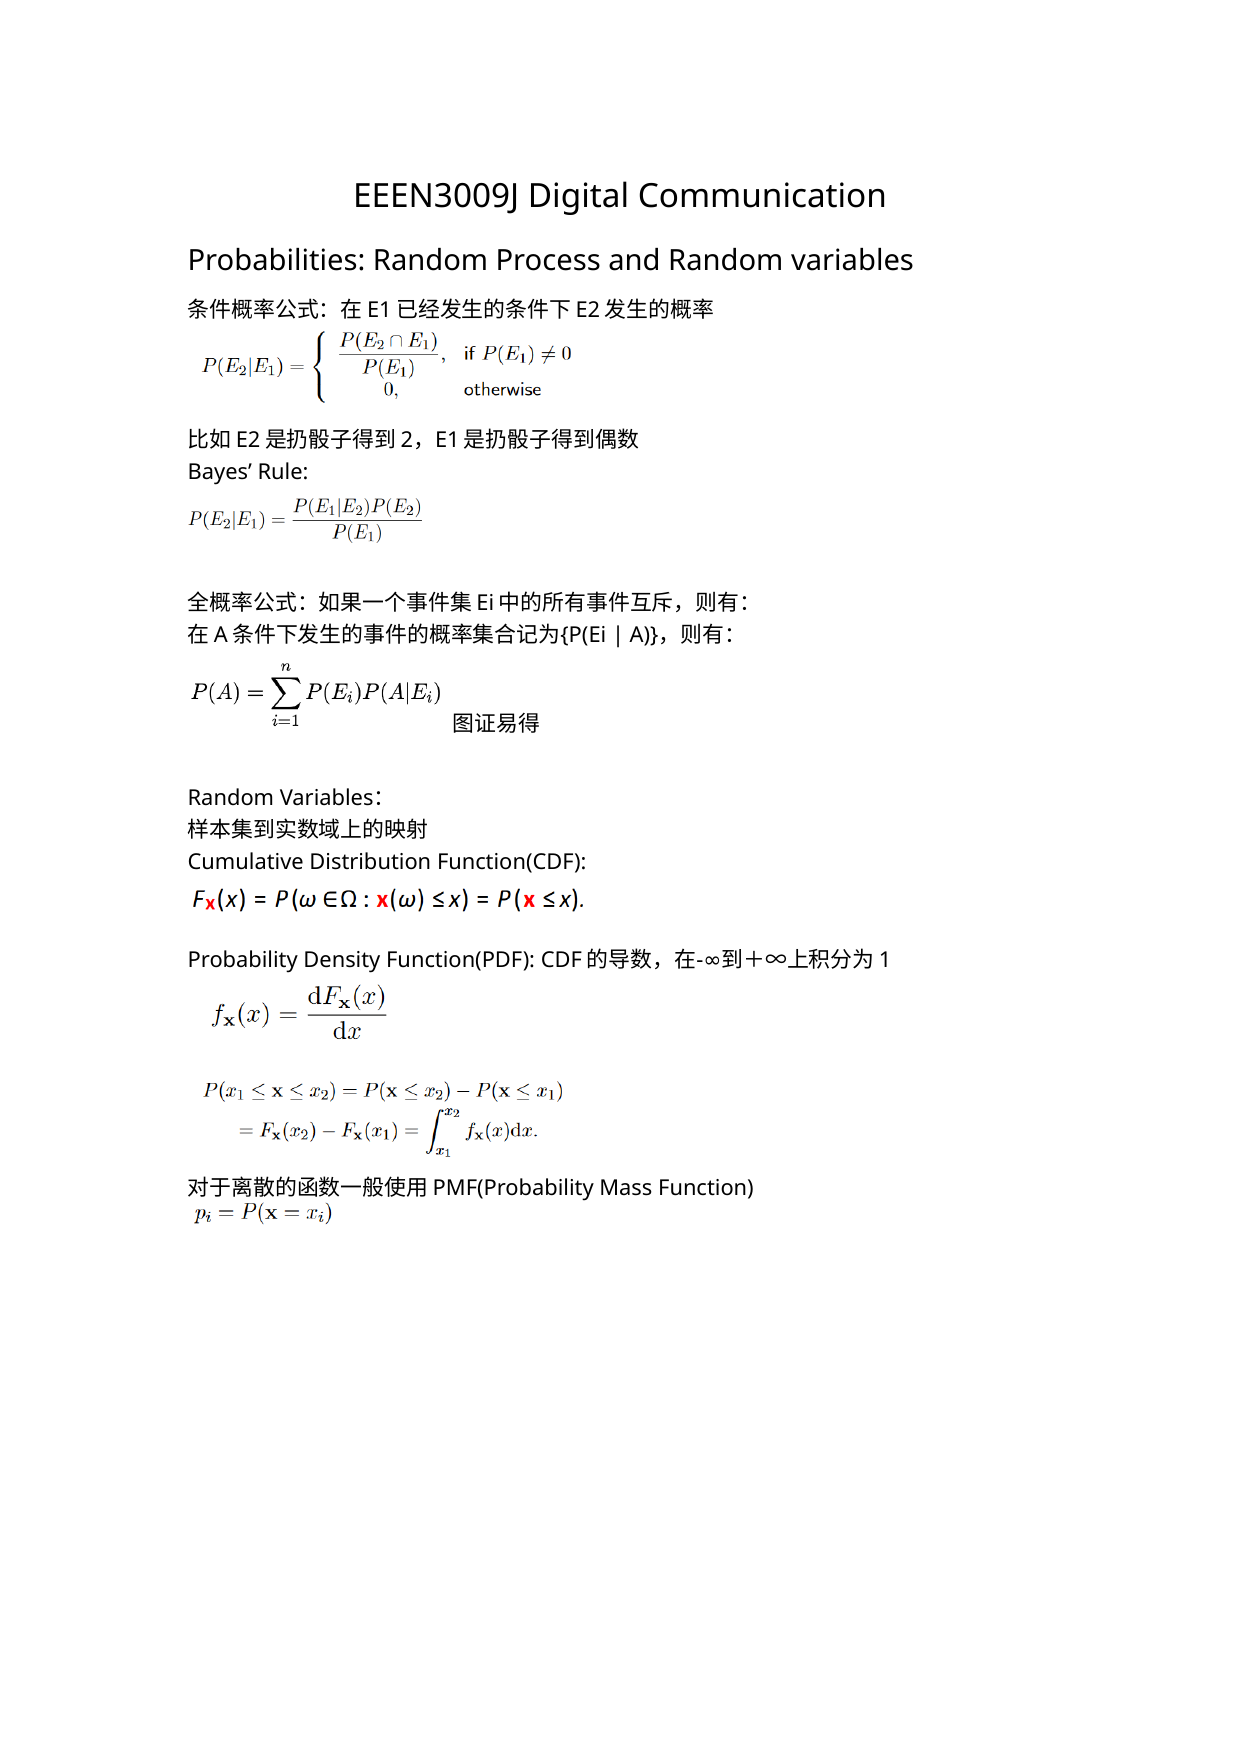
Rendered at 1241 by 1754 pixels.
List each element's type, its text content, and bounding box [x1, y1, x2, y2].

text 全概率公式：如果一个事件集Ei中的所有事件互斥，则有： [187, 584, 1053, 617]
text Probability Density Function(PDF): CDF的导数，在-∞到＋∞上积分为1 [187, 942, 1053, 974]
picture [187, 658, 453, 732]
text Cumulative Distribution Function(CDF): [187, 844, 1053, 877]
picture [187, 877, 613, 922]
text 在A条件下发生的事件的概率集合记为{P(Ei | A)}，则有： [187, 617, 1053, 649]
text Bayes’ Rule: [187, 454, 1053, 487]
text 样本集到实数域上的映射 [187, 812, 1053, 844]
picture [187, 1072, 616, 1158]
picture [187, 324, 603, 407]
text 图证易得 [187, 649, 1053, 747]
picture [187, 974, 423, 1055]
text EEEN3009J Digital Communication [187, 162, 1053, 227]
text 比如E2是扔骰子得到2，E1是扔骰子得到偶数 [187, 422, 1053, 454]
text 对于离散的函数一般使用PMF(Probability Mass Function) [187, 1169, 1053, 1202]
text 条件概率公式：在E1已经发生的条件下E2发生的概率 [187, 292, 1053, 324]
picture [187, 487, 430, 547]
text Random Variables： [187, 779, 1053, 812]
text Probabilities: Random Process and Random variables [187, 227, 1053, 292]
picture [187, 1202, 339, 1233]
